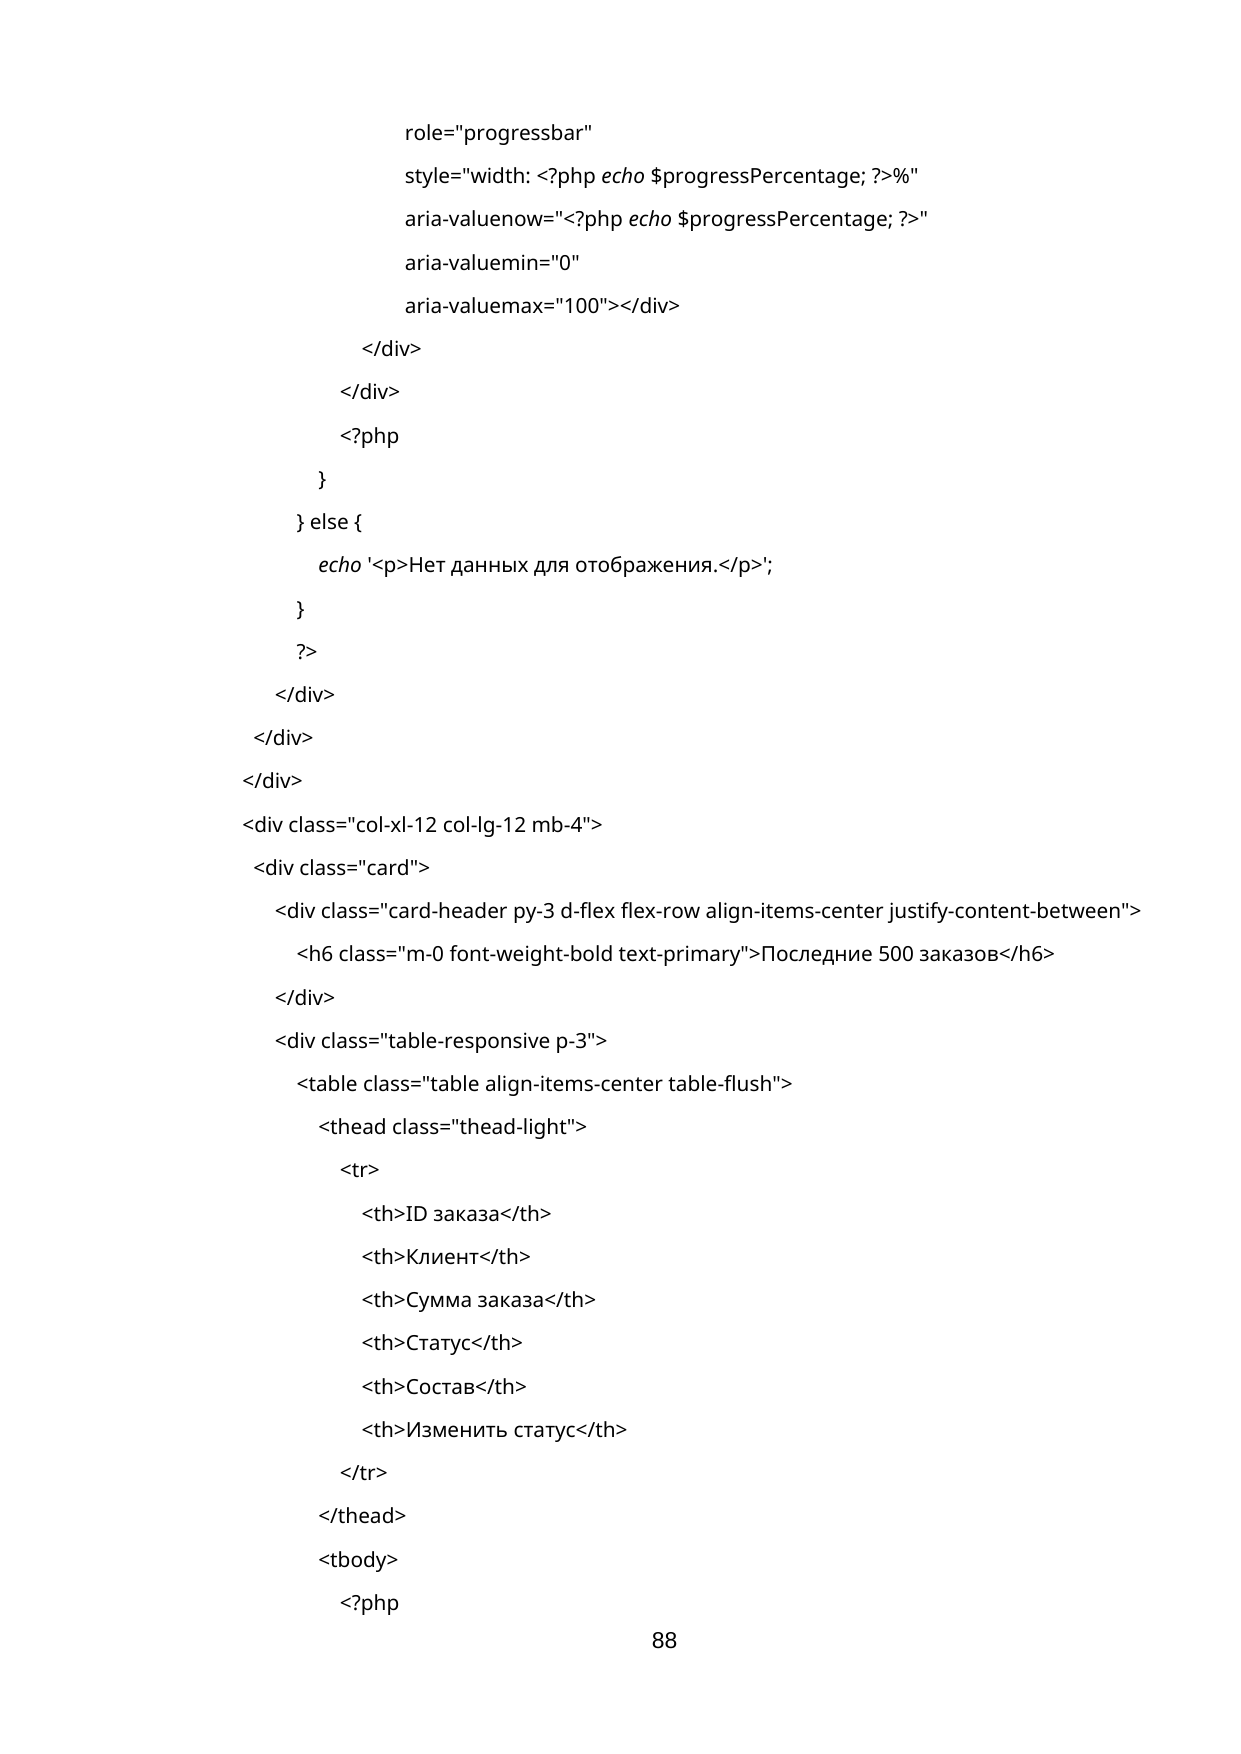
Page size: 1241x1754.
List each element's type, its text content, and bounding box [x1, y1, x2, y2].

text } [177, 594, 1152, 622]
text </div> [177, 680, 1152, 708]
text <div class="card-header py-3 d-flex flex-row align-items-center justify-content-between"> [177, 896, 1152, 925]
text </thead> [177, 1501, 1152, 1530]
text } [177, 464, 1152, 492]
text <th>Изменить статус</th> [177, 1415, 1152, 1443]
text <th>Статус</th> [177, 1328, 1152, 1357]
text </div> [177, 377, 1152, 406]
text <th>Состав</th> [177, 1372, 1152, 1400]
text <thead class="thead-light"> [177, 1112, 1152, 1141]
text <tr> [177, 1156, 1152, 1184]
text aria-valuemax="100"></div> [177, 291, 1152, 319]
text </div> [177, 723, 1152, 752]
text <th>ID заказа</th> [177, 1199, 1152, 1227]
text <div class="card"> [177, 853, 1152, 881]
text <?php [177, 1588, 1152, 1616]
text <table class="table align-items-center table-flush"> [177, 1069, 1152, 1098]
text <div class="table-responsive p-3"> [177, 1026, 1152, 1054]
text <h6 class="m-0 font-weight-bold text-primary">Последние 500 заказов</h6> [177, 939, 1152, 968]
text ?> [177, 637, 1152, 665]
text aria-valuemin="0" [177, 248, 1152, 276]
text role="progressbar" [177, 118, 1152, 147]
text <div class="col-xl-12 col-lg-12 mb-4"> [177, 810, 1152, 838]
text </div> [177, 334, 1152, 363]
text aria-valuenow="<?php echo $progressPercentage; ?>" [177, 204, 1152, 233]
text <tbody> [177, 1545, 1152, 1573]
text echo '<p>Нет данных для отображения.</p>'; [177, 550, 1152, 579]
text </div> [177, 983, 1152, 1011]
text </div> [177, 767, 1152, 795]
text <th>Клиент</th> [177, 1242, 1152, 1271]
text style="width: <?php echo $progressPercentage; ?>%" [177, 161, 1152, 190]
text <th>Сумма заказа</th> [177, 1285, 1152, 1314]
text </tr> [177, 1458, 1152, 1487]
text } else { [177, 507, 1152, 536]
text <?php [177, 421, 1152, 449]
